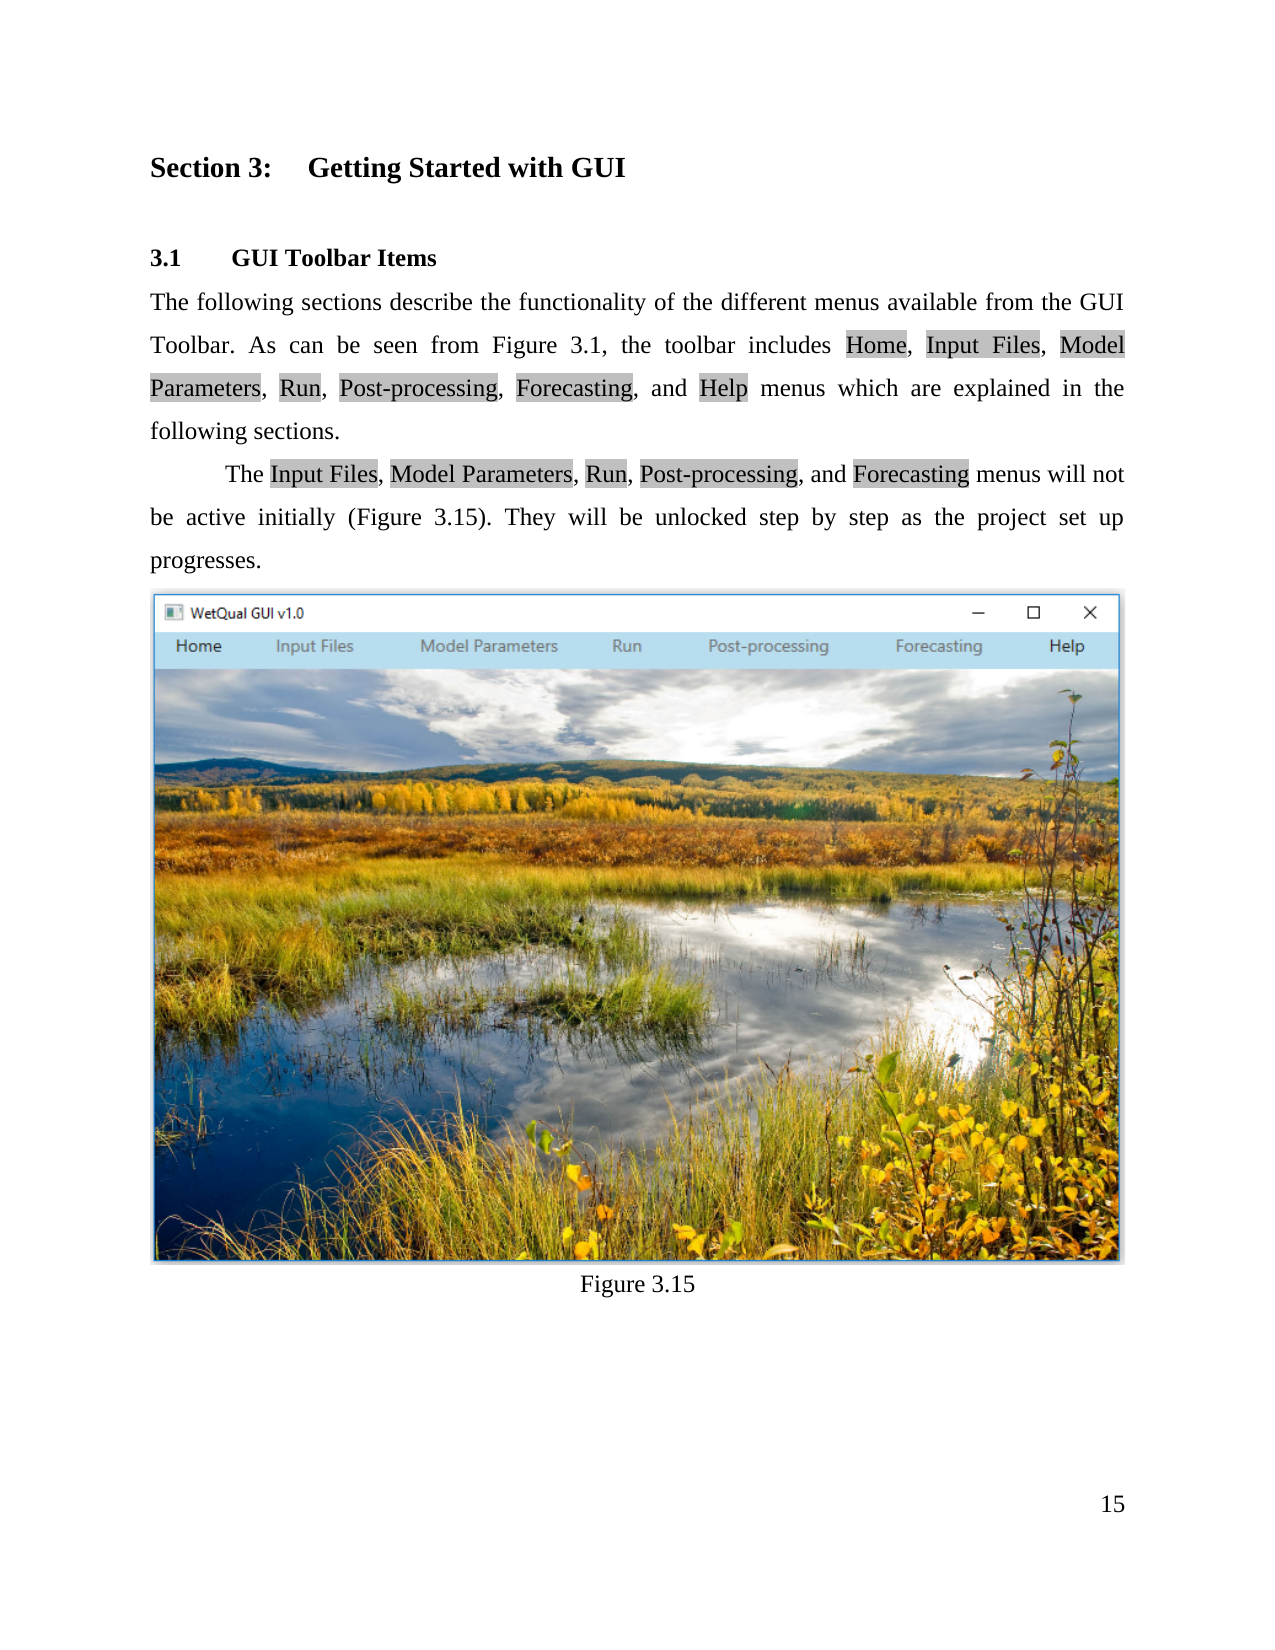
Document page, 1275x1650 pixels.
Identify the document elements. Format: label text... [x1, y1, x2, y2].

subtitle Getting Started with GUI [150, 150, 1125, 183]
picture [150, 588, 1125, 1265]
subtitle GUI Toolbar Items [150, 243, 1125, 272]
text The following sections describe the functionality of the different menus available from the GUI Toolbar. As can be seen from Figure 3.1, the toolbar includes Home, Input Files, Model Parameters, Run, Post-processing, Forecasting, and Help menus which are explained in the following sections. [150, 287, 1125, 445]
